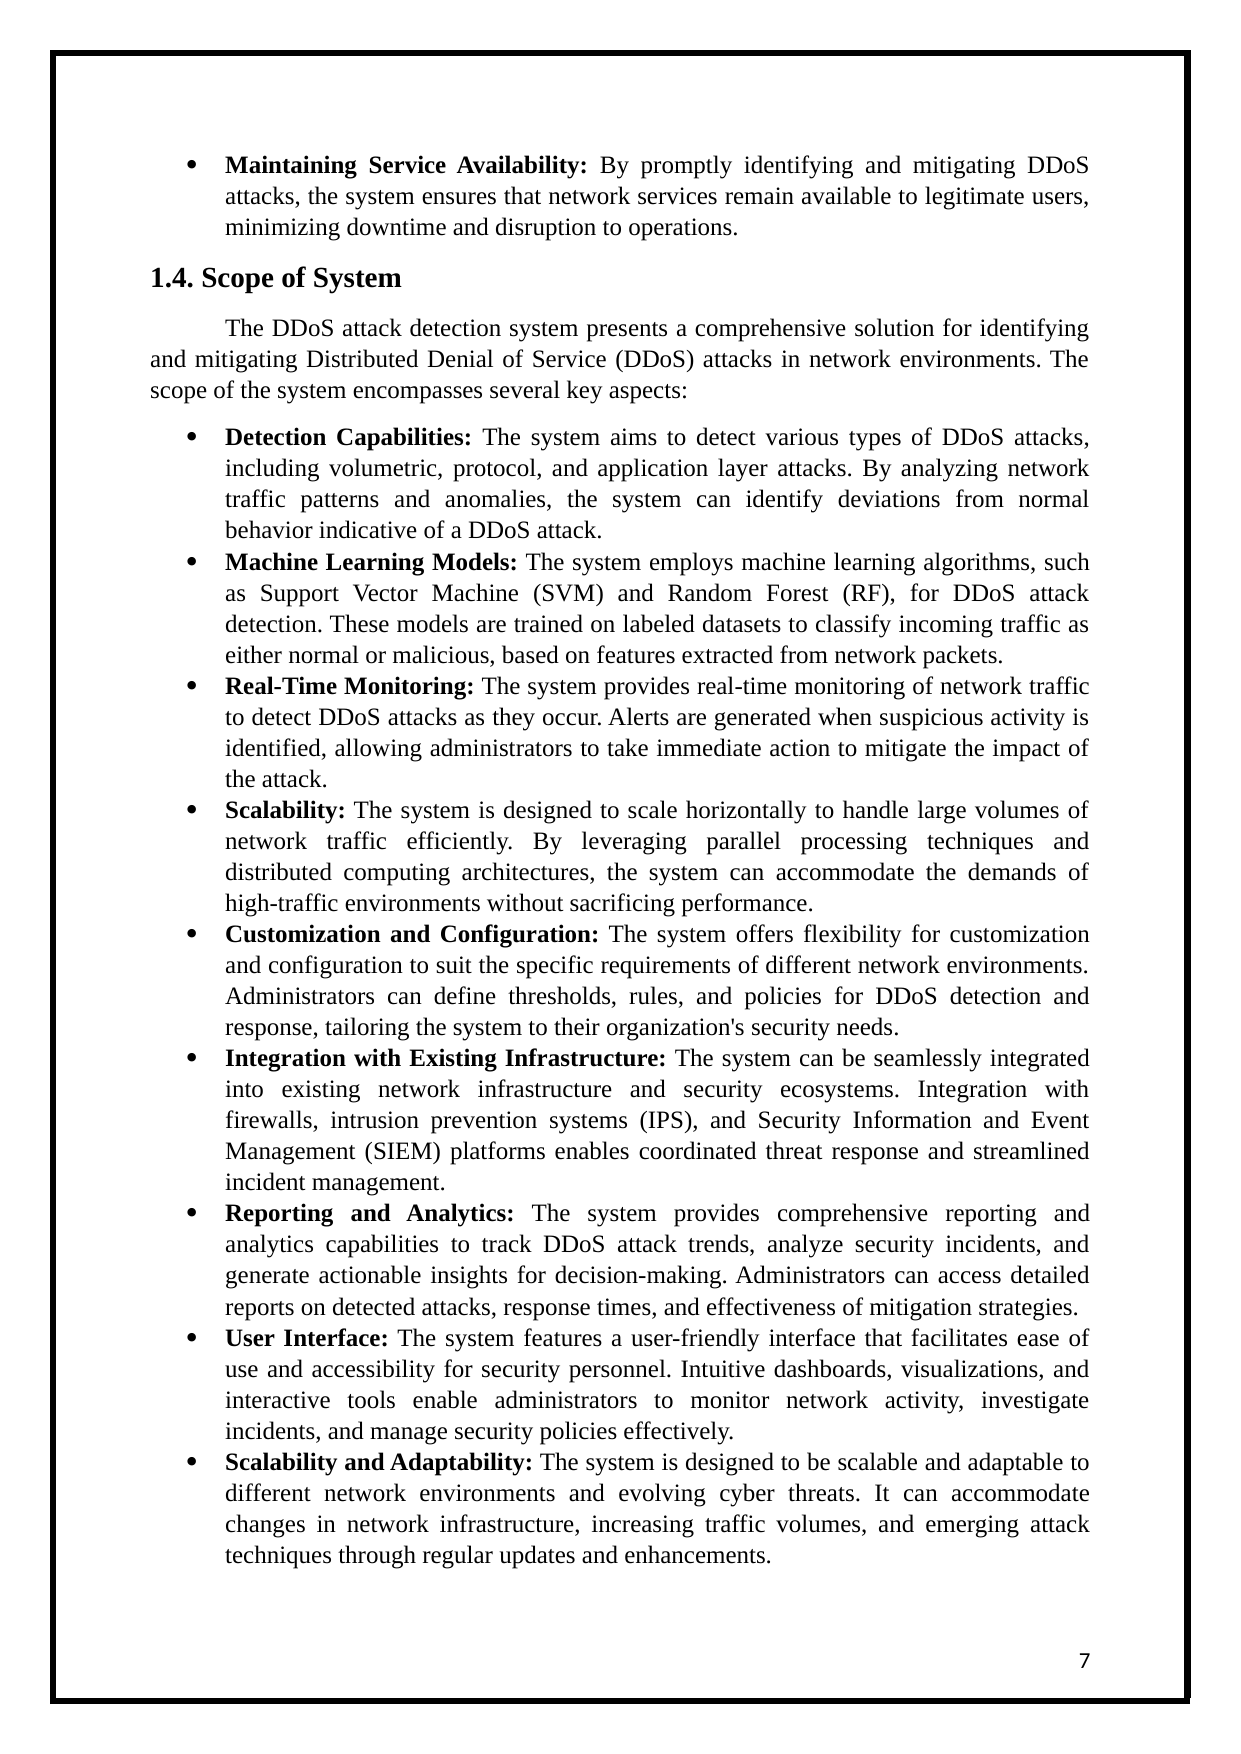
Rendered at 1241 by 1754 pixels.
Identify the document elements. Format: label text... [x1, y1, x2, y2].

list User Interface: The system features a user-friendly interface that facilitates ease of use and accessibility for security personnel. Intuitive dashboards, visualizations, and interactive tools enable administrators to monitor network activity, investigate incidents, and manage security policies effectively. [187, 1323, 1090, 1444]
list Integration with Existing Infrastructure: The system can be seamlessly integrated into existing network infrastructure and security ecosystems. Integration with firewalls, intrusion prevention systems (IPS), and Security Information and Event Management (SIEM) platforms enables coordinated threat response and streamlined incident management. [187, 1043, 1090, 1196]
text 1.4. Scope of System [150, 260, 1090, 293]
list Customization and Configuration: The system offers flexibility for customization and configuration to suit the specific requirements of different network environments. Administrators can define thresholds, rules, and policies for DDoS detection and response, tailoring the system to their organization's security needs. [187, 919, 1090, 1041]
list Machine Learning Models: The system employs machine learning algorithms, such as Support Vector Machine (SVM) and Random Forest (RF), for DDoS attack detection. These models are trained on labeled datasets to classify incoming traffic as either normal or malicious, based on features extracted from network packets. [187, 547, 1090, 668]
list Scalability and Adaptability: The system is designed to be scalable and adaptable to different network environments and evolving cyber threats. It can accommodate changes in network infrastructure, increasing traffic volumes, and emerging attack techniques through regular updates and enhancements. [187, 1447, 1090, 1569]
list Detection Capabilities: The system aims to detect various types of DDoS attacks, including volumetric, protocol, and application layer attacks. By analyzing network traffic patterns and anomalies, the system can identify deviations from normal behavior indicative of a DDoS attack. [187, 422, 1090, 544]
list Real-Time Monitoring: The system provides real-time monitoring of network traffic to detect DDoS attacks as they occur. Alerts are generated when suspicious activity is identified, allowing administrators to take immediate action to mitigate the impact of the attack. [187, 671, 1090, 793]
text The DDoS attack detection system presents a comprehensive solution for identifying and mitigating Distributed Denial of Service (DDoS) attacks in network environments. The scope of the system encompasses several key aspects: [150, 313, 1090, 403]
list Scalability: The system is designed to scale horizontally to handle large volumes of network traffic efficiently. By leveraging parallel processing techniques and distributed computing architectures, the system can accommodate the demands of high-traffic environments without sacrificing performance. [187, 795, 1090, 917]
list Maintaining Service Availability: By promptly identifying and mitigating DDoS attacks, the system ensures that network services remain available to legitimate users, minimizing downtime and disruption to operations. [187, 150, 1090, 241]
list Reporting and Analytics: The system provides comprehensive reporting and analytics capabilities to track DDoS attack trends, analyze security incidents, and generate actionable insights for decision-making. Administrators can access detailed reports on detected attacks, response times, and effectiveness of mitigation strategies. [187, 1198, 1090, 1320]
